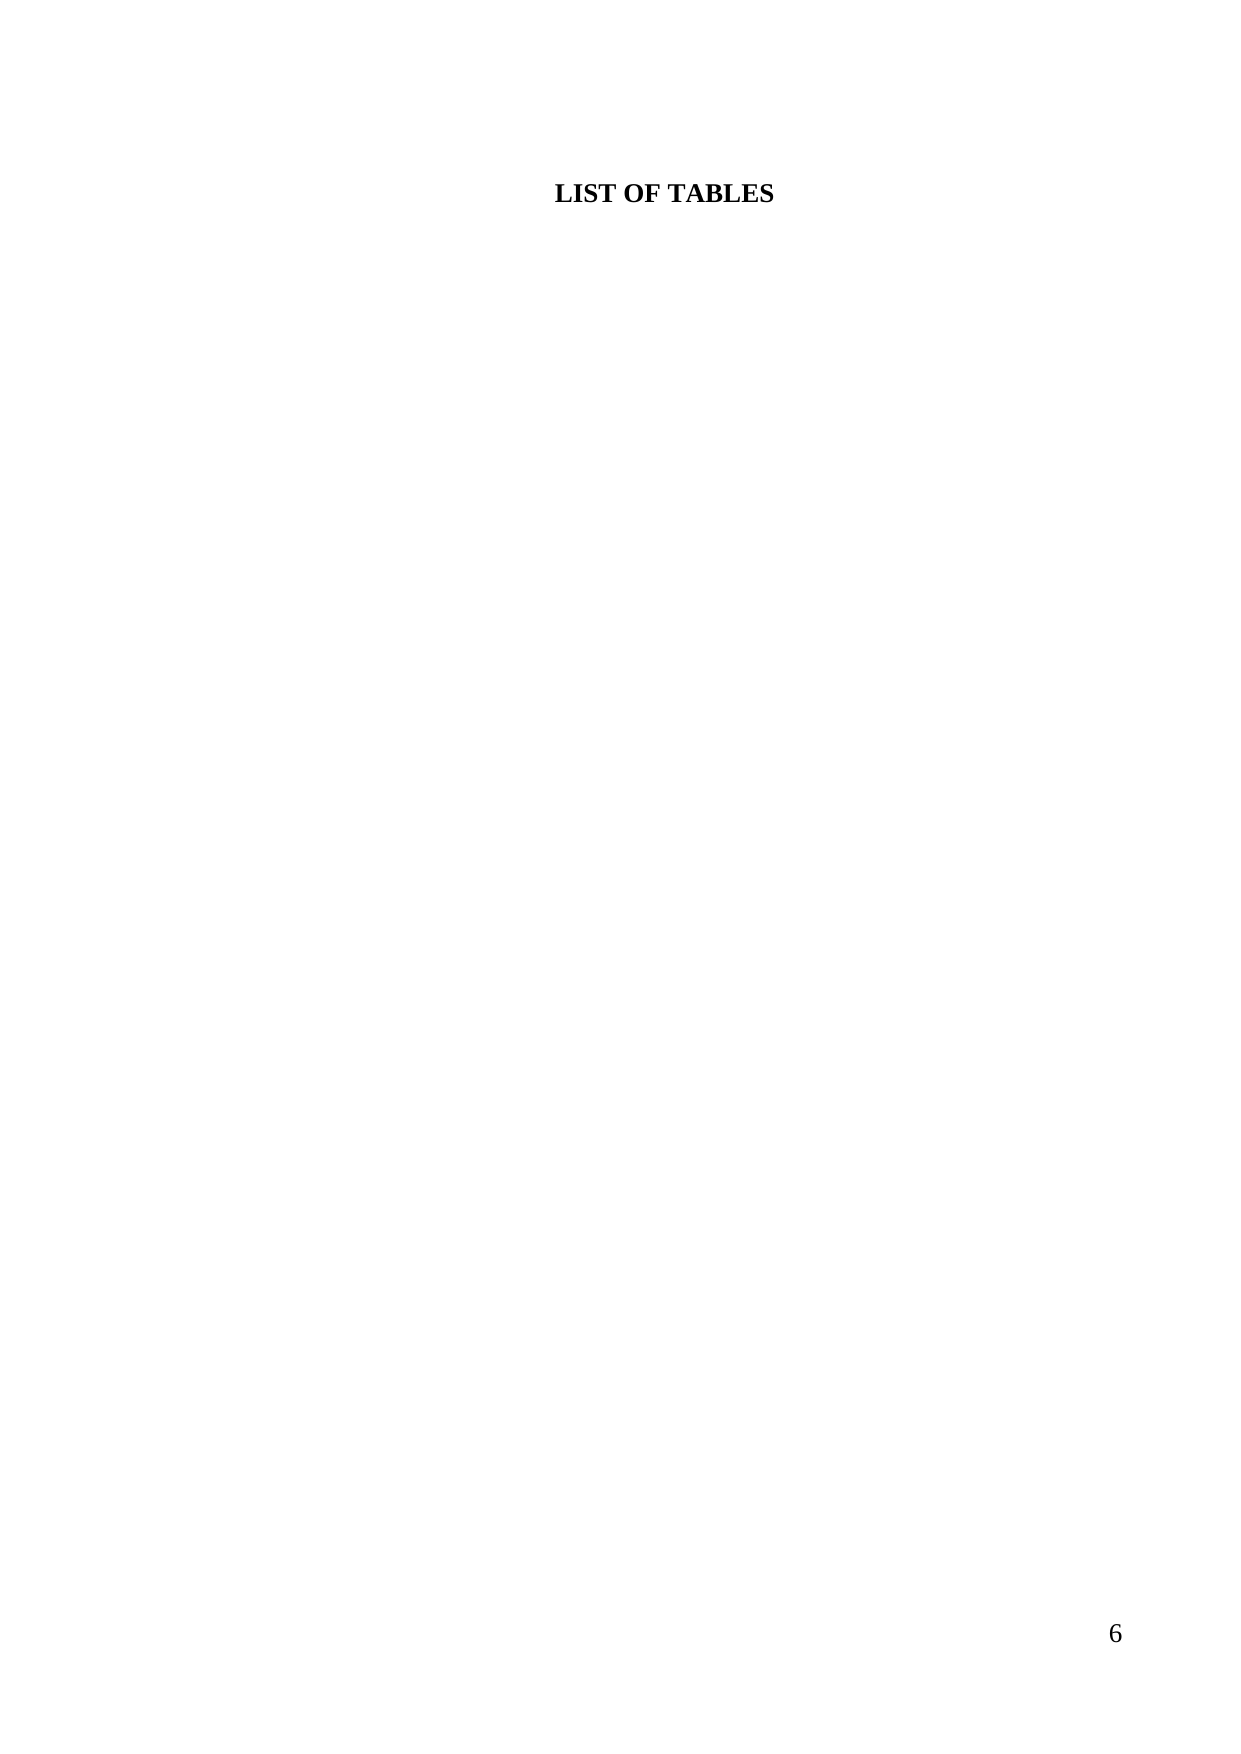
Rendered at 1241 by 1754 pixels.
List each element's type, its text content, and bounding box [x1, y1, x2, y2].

subtitle LIST OF TABLES [207, 177, 1122, 208]
